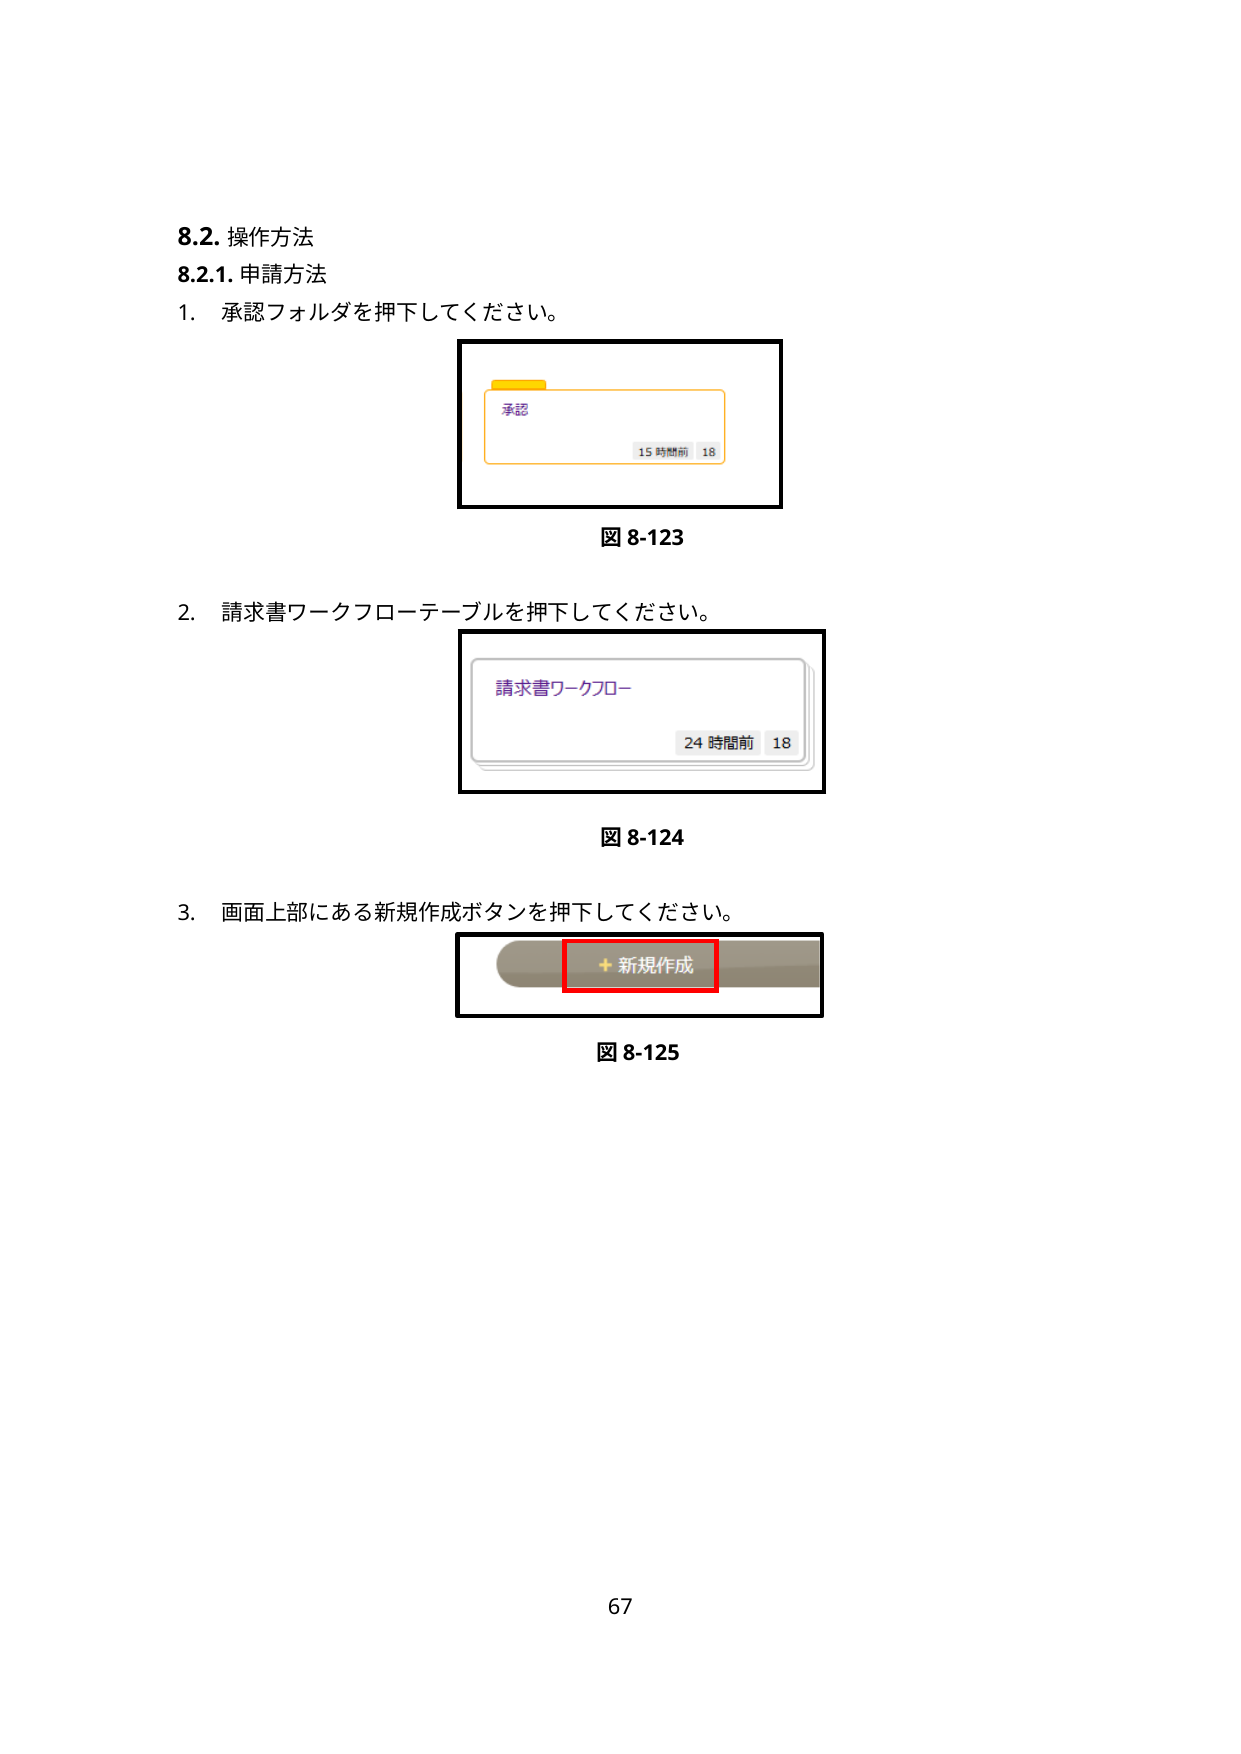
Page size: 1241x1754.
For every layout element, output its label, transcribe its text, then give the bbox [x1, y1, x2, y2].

subtitle 操作方法 [177, 217, 1041, 254]
list 画面上部にある新規作成ボタンを押下してください。 [177, 892, 1063, 929]
picture [462, 344, 779, 505]
picture [462, 634, 822, 790]
list 請求書ワークフローテーブルを押下してください。 [177, 592, 1063, 629]
list 承認フォルダを押下してください。 [177, 292, 1063, 329]
picture [460, 937, 820, 1014]
subtitle 申請方法 [177, 254, 1063, 292]
list 図 8-3 [221, 817, 1063, 854]
